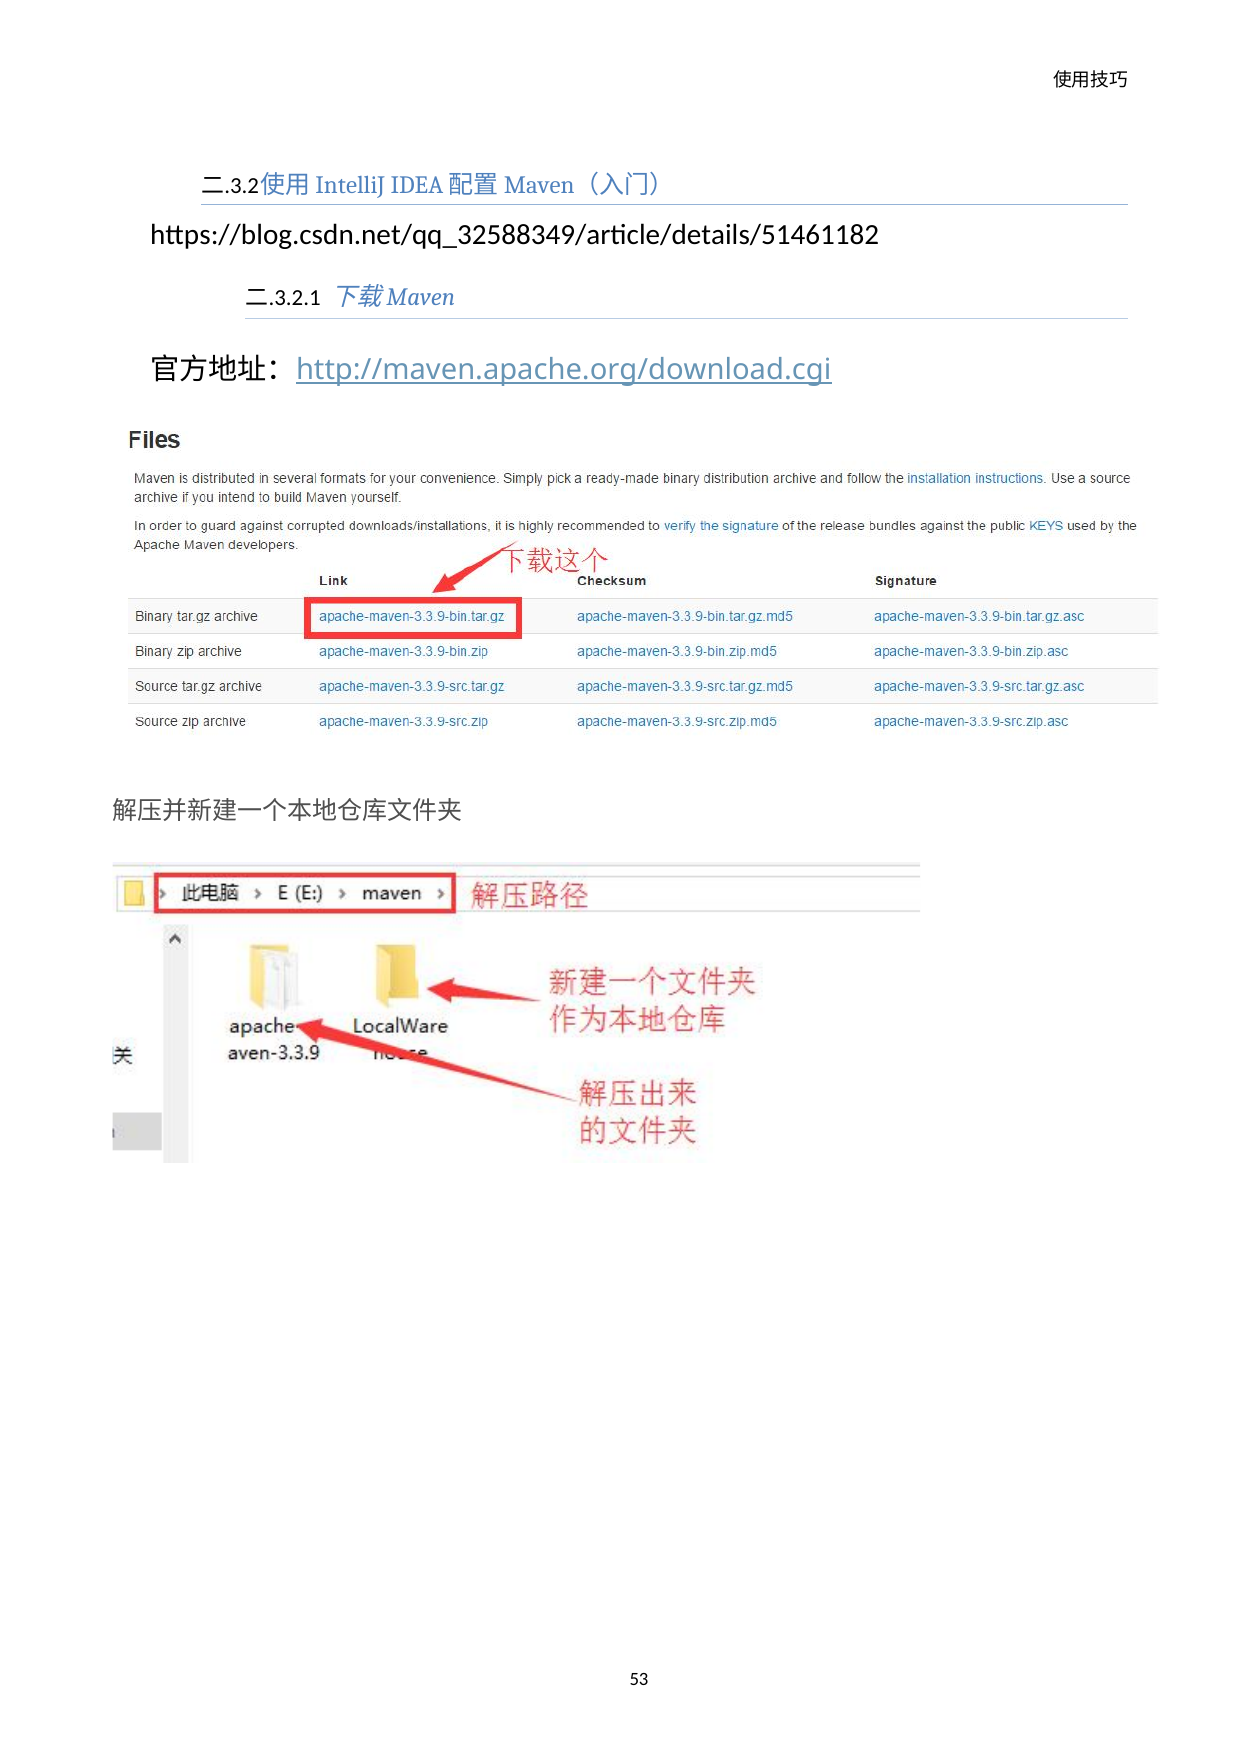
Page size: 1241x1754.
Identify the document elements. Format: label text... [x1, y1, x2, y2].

picture [112, 416, 1167, 755]
subtitle 下载Maven [245, 274, 1128, 318]
subtitle 使用IntelliJ IDEA 配置Maven（入门） [201, 163, 1128, 204]
text 解压并新建一个本地仓库文件夹 [112, 789, 1128, 829]
text 官方地址：http://maven.apache.org/download.cgi [112, 327, 1128, 407]
picture [112, 862, 921, 1163]
text https://blog.csdn.net/qq_32588349/article/details/51461182 [112, 214, 1128, 253]
